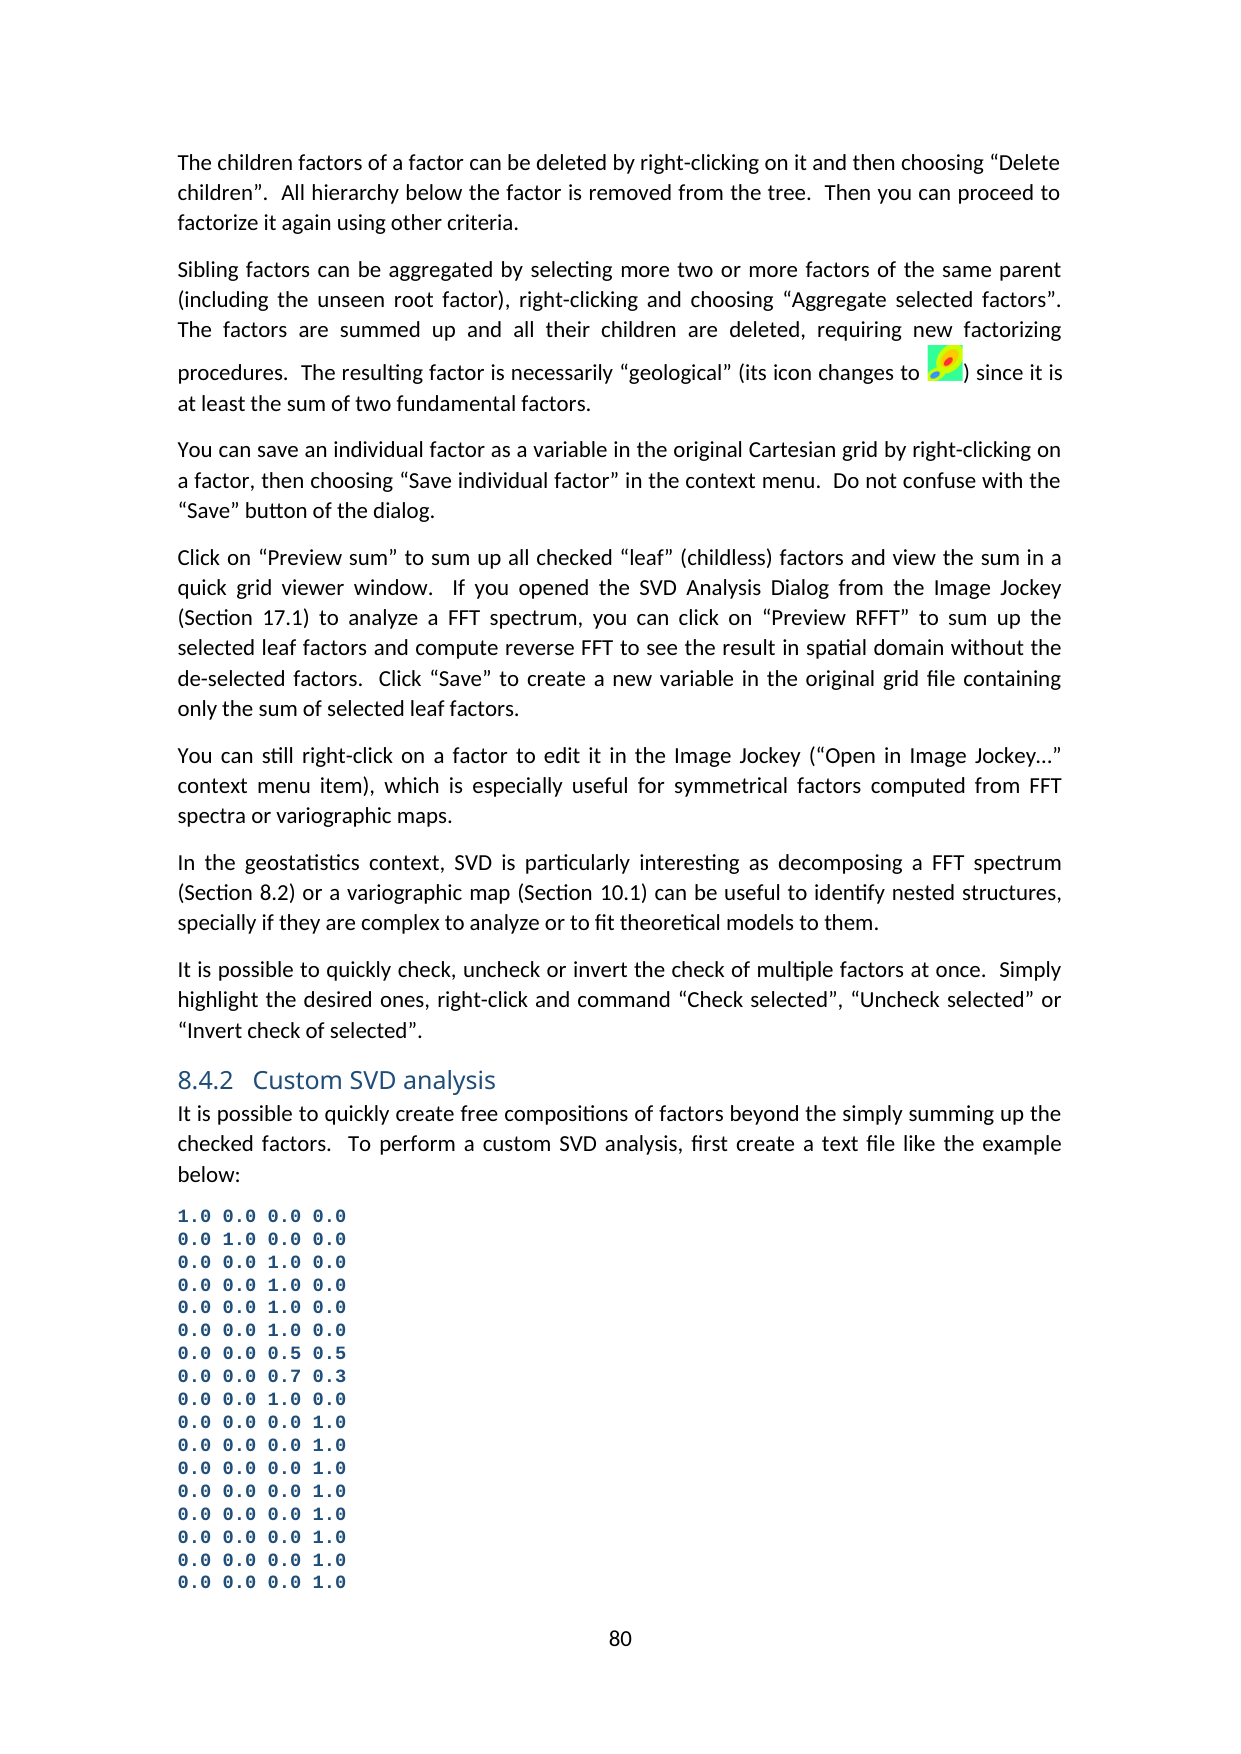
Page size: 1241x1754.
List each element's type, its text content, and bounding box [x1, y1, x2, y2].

text 0.0 0.0 0.0 1.0 [177, 1436, 1063, 1457]
text Sibling factors can be aggregated by selecting more two or more factors of the same parent (including the unseen root factor), right-clicking and choosing “Aggregate selected factors”. The factors are summed up and all their children are deleted, requiring new factorizing procedures. The resulting factor is necessarily “geological” (its icon changes to ) since it is at least the sum of two fundamental factors. [177, 255, 1063, 417]
subtitle Custom SVD analysis [177, 1063, 1063, 1097]
text 1.0 0.0 0.0 0.0 [177, 1207, 1063, 1228]
text 0.0 0.0 1.0 0.0 [177, 1390, 1063, 1411]
picture [927, 345, 963, 381]
text 0.0 0.0 0.0 1.0 [177, 1504, 1063, 1526]
text 0.0 0.0 1.0 0.0 [177, 1321, 1063, 1342]
text You can still right-click on a factor to edit it in the Image Jockey (“Open in Image Jockey…” context menu item), which is especially useful for symmetrical factors computed from FFT spectra or variographic maps. [177, 741, 1063, 829]
text In the geostatistics context, SVD is particularly interesting as decomposing a FFT spectrum (Section 8.2) or a variographic map (Section 10.1) can be useful to identify nested structures, specially if they are complex to analyze or to fit theoretical models to them. [177, 848, 1063, 936]
text 0.0 0.0 0.7 0.3 [177, 1367, 1063, 1388]
text 0.0 0.0 0.0 1.0 [177, 1573, 1063, 1594]
text 0.0 0.0 1.0 0.0 [177, 1252, 1063, 1274]
text 0.0 0.0 0.5 0.5 [177, 1344, 1063, 1365]
text It is possible to quickly create free compositions of factors beyond the simply summing up the checked factors. To perform a custom SVD analysis, first create a text file like the example below: [177, 1099, 1063, 1188]
text 0.0 1.0 0.0 0.0 [177, 1229, 1063, 1251]
text You can save an individual factor as a variable in the original Cartesian grid by right-clicking on a factor, then choosing “Save individual factor” in the context menu. Do not confuse with the “Save” button of the dialog. [177, 436, 1063, 524]
text 0.0 0.0 0.0 1.0 [177, 1550, 1063, 1572]
text 0.0 0.0 1.0 0.0 [177, 1275, 1063, 1297]
text 0.0 0.0 0.0 1.0 [177, 1527, 1063, 1549]
text 0.0 0.0 1.0 0.0 [177, 1298, 1063, 1319]
text 0.0 0.0 0.0 1.0 [177, 1482, 1063, 1503]
text 0.0 0.0 0.0 1.0 [177, 1413, 1063, 1434]
text The children factors of a factor can be deleted by right-clicking on it and then choosing “Delete children”. All hierarchy below the factor is removed from the tree. Then you can proceed to factorize it again using other criteria. [177, 148, 1063, 236]
text It is possible to quickly check, uncheck or invert the check of multiple factors at once. Simply highlight the desired ones, right-click and command “Check selected”, “Uncheck selected” or “Invert check of selected”. [177, 955, 1063, 1044]
text Click on “Preview sum” to sum up all checked “leaf” (childless) factors and view the sum in a quick grid viewer window. If you opened the SVD Analysis Dialog from the Image Jockey (Section 17.1) to analyze a FFT spectrum, you can click on “Preview RFFT” to sum up the selected leaf factors and compute reverse FFT to see the result in spatial domain without the de-selected factors. Click “Save” to create a new variable in the original grid file containing only the sum of selected leaf factors. [177, 543, 1063, 722]
text 0.0 0.0 0.0 1.0 [177, 1459, 1063, 1480]
